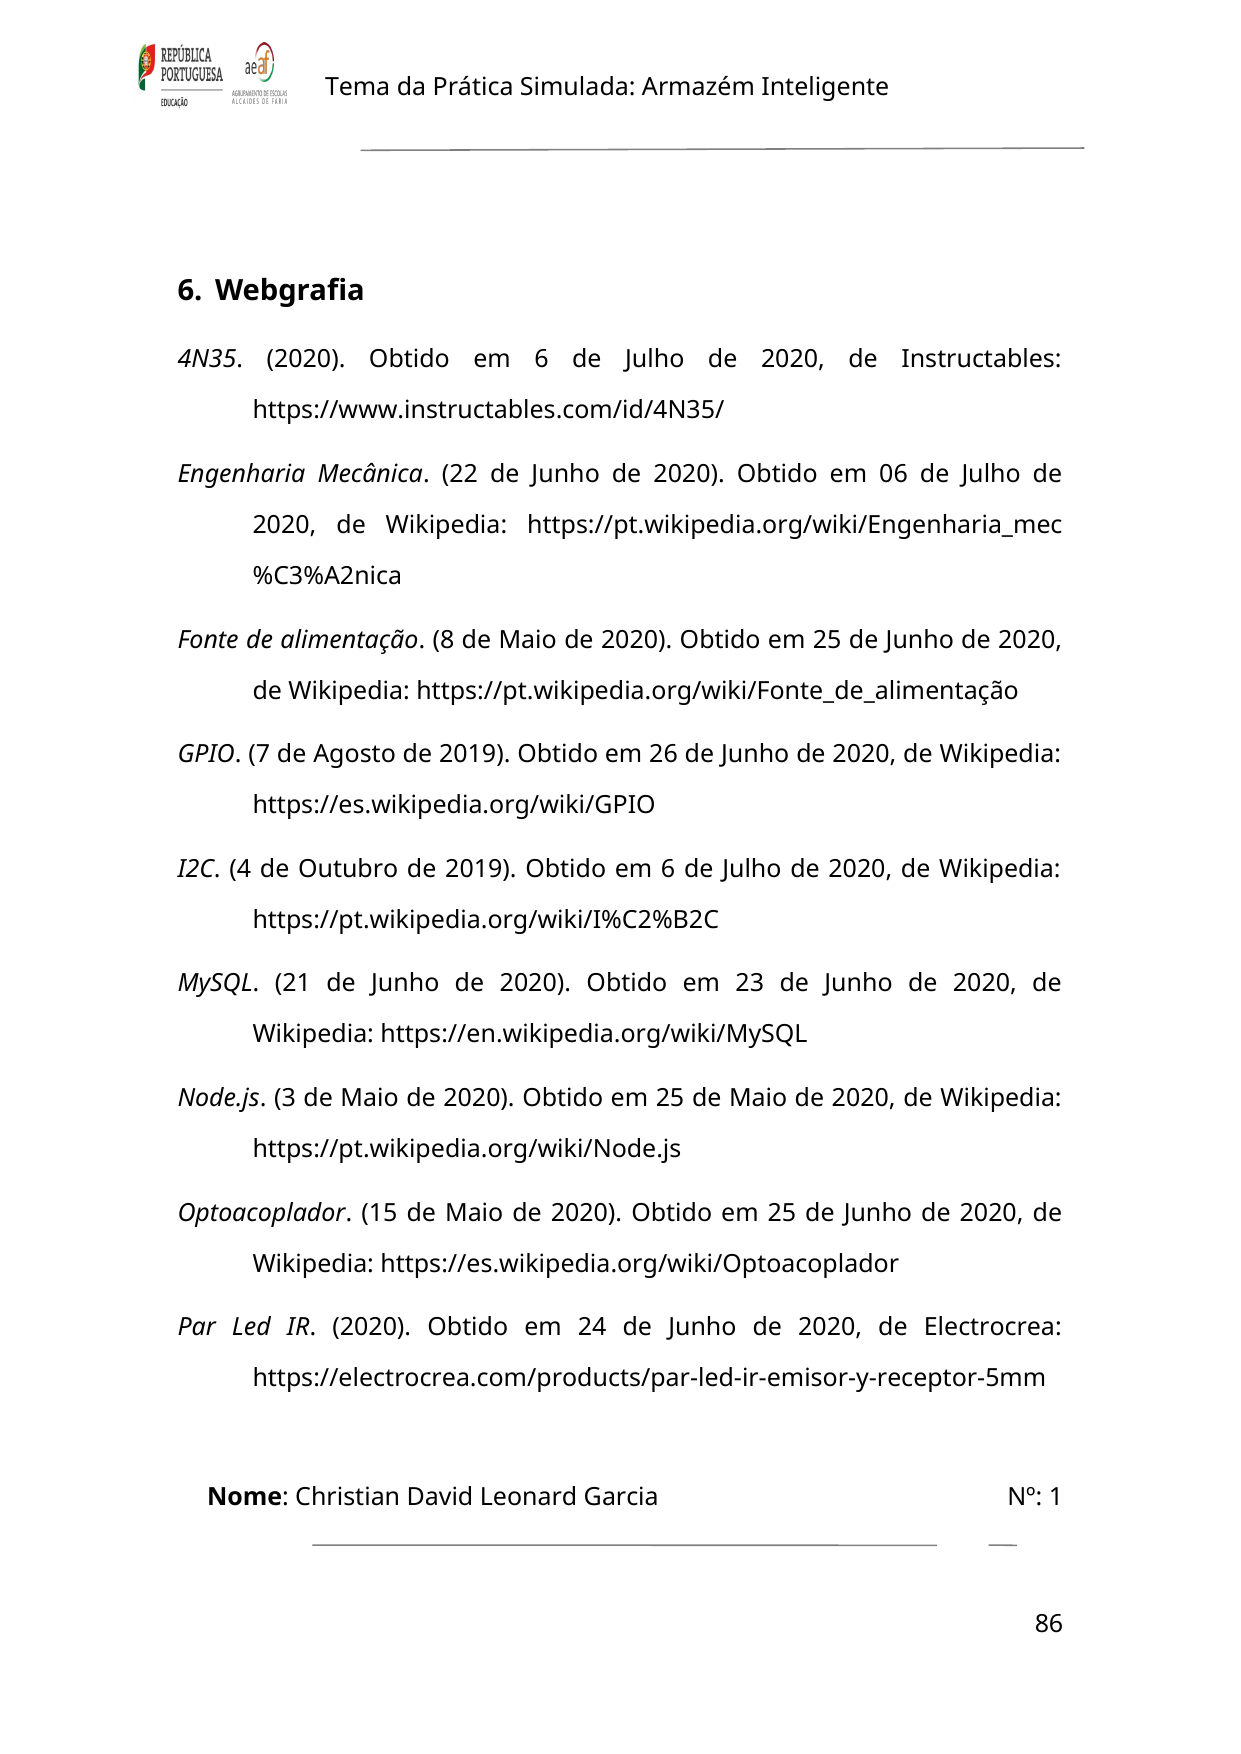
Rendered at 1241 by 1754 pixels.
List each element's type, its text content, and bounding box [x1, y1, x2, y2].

text Node.js. (3 de Maio de 2020). Obtido em 25 de Maio de 2020, de Wikipedia: https://pt.wikipedia.org/wiki/Node.js [177, 1080, 1063, 1165]
text Optoacoplador. (15 de Maio de 2020). Obtido em 25 de Junho de 2020, de Wikipedia: https://es.wikipedia.org/wiki/Optoacoplador [177, 1194, 1063, 1279]
text 4N35. (2020). Obtido em 6 de Julho de 2020, de Instructables: https://www.instructables.com/id/4N35/ [177, 341, 1063, 426]
text I2C. (4 de Outubro de 2019). Obtido em 6 de Julho de 2020, de Wikipedia: https://pt.wikipedia.org/wiki/I%C2%B2C [177, 851, 1063, 936]
text Par Led IR. (2020). Obtido em 24 de Junho de 2020, de Electrocrea: https://electrocrea.com/products/par-led-ir-emisor-y-receptor-5mm [177, 1309, 1063, 1394]
picture [130, 42, 231, 111]
text GPIO. (7 de Agosto de 2019). Obtido em 26 de Junho de 2020, de Wikipedia: https://es.wikipedia.org/wiki/GPIO [177, 736, 1063, 821]
title Webgrafia [177, 269, 1063, 309]
picture [232, 42, 287, 104]
text MySQL. (21 de Junho de 2020). Obtido em 23 de Junho de 2020, de Wikipedia: https://en.wikipedia.org/wiki/MySQL [177, 965, 1063, 1050]
text Engenharia Mecânica. (22 de Junho de 2020). Obtido em 06 de Julho de 2020, de Wikipedia: https://pt.wikipedia.org/wiki/Engenharia_mec%C3%A2nica [177, 456, 1063, 592]
text Fonte de alimentação. (8 de Maio de 2020). Obtido em 25 de Junho de 2020, de Wikipedia: https://pt.wikipedia.org/wiki/Fonte_de_alimentação [177, 621, 1063, 706]
